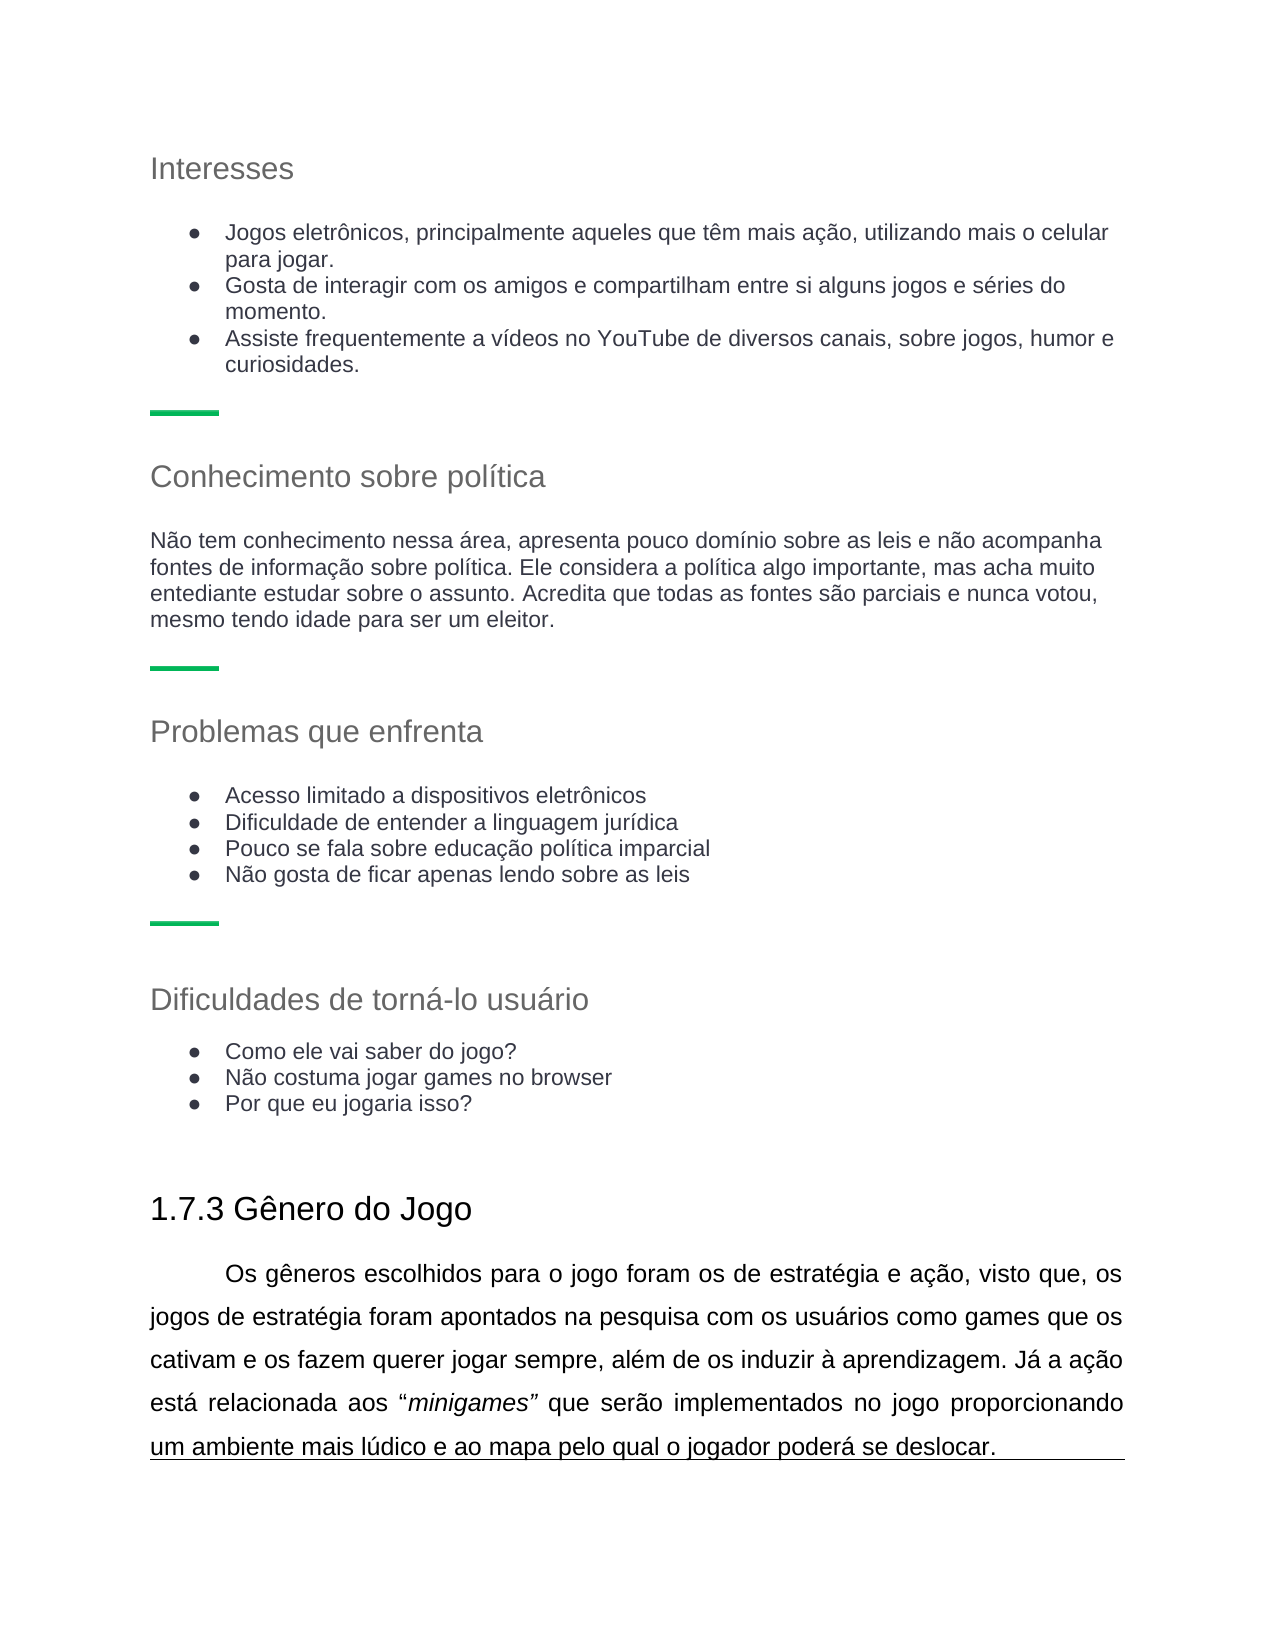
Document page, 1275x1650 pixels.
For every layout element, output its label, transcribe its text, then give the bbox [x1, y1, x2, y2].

list Assiste frequentemente a vídeos no YouTube de diversos canais, sobre jogos, humor e curiosidades. [187, 325, 1125, 377]
picture [150, 666, 219, 671]
subtitle Problemas que enfrenta [150, 713, 1125, 749]
list Dificuldade de entender a linguagem jurídica [187, 809, 1125, 835]
list Pouco se fala sobre educação política imparcial [187, 835, 1125, 861]
list Por que eu jogaria isso? [187, 1090, 1125, 1117]
list Acesso limitado a dispositivos eletrônicos [187, 782, 1125, 809]
subtitle Interesses [150, 150, 1125, 186]
subtitle 1.7.3 Gênero do Jogo [150, 1189, 1125, 1227]
subtitle Conhecimento sobre política [150, 458, 1125, 494]
list Não gosta de ficar apenas lendo sobre as leis [187, 861, 1125, 888]
subtitle Dificuldades de torná-lo usuário [150, 981, 1125, 1017]
picture [150, 410, 219, 416]
text Não tem conhecimento nessa área, apresenta pouco domínio sobre as leis e não acompanha fontes de informação sobre política. Ele considera a política algo importante, mas acha muito entediante estudar sobre o assunto. Acredita que todas as fontes são parciais e nunca votou, mesmo tendo idade para ser um eleitor. [150, 527, 1125, 633]
list Não costuma jogar games no browser [187, 1064, 1125, 1090]
text Os gêneros escolhidos para o jogo foram os de estratégia e ação, visto que, os jogos de estratégia foram apontados na pesquisa com os usuários como games que os cativam e os fazem querer jogar sempre, além de os induzir à aprendizagem. Já a ação está relacionada aos “minigames” que serão implementados no jogo proporcionando um ambiente mais lúdico e ao mapa pelo qual o jogador poderá se deslocar. [150, 1259, 1125, 1459]
list Gosta de interagir com os amigos e compartilham entre si alguns jogos e séries do momento. [187, 272, 1125, 325]
list Jogos eletrônicos, principalmente aqueles que têm mais ação, utilizando mais o celular para jogar. [187, 219, 1125, 272]
list Como ele vai saber do jogo? [187, 1038, 1125, 1064]
picture [150, 921, 219, 926]
